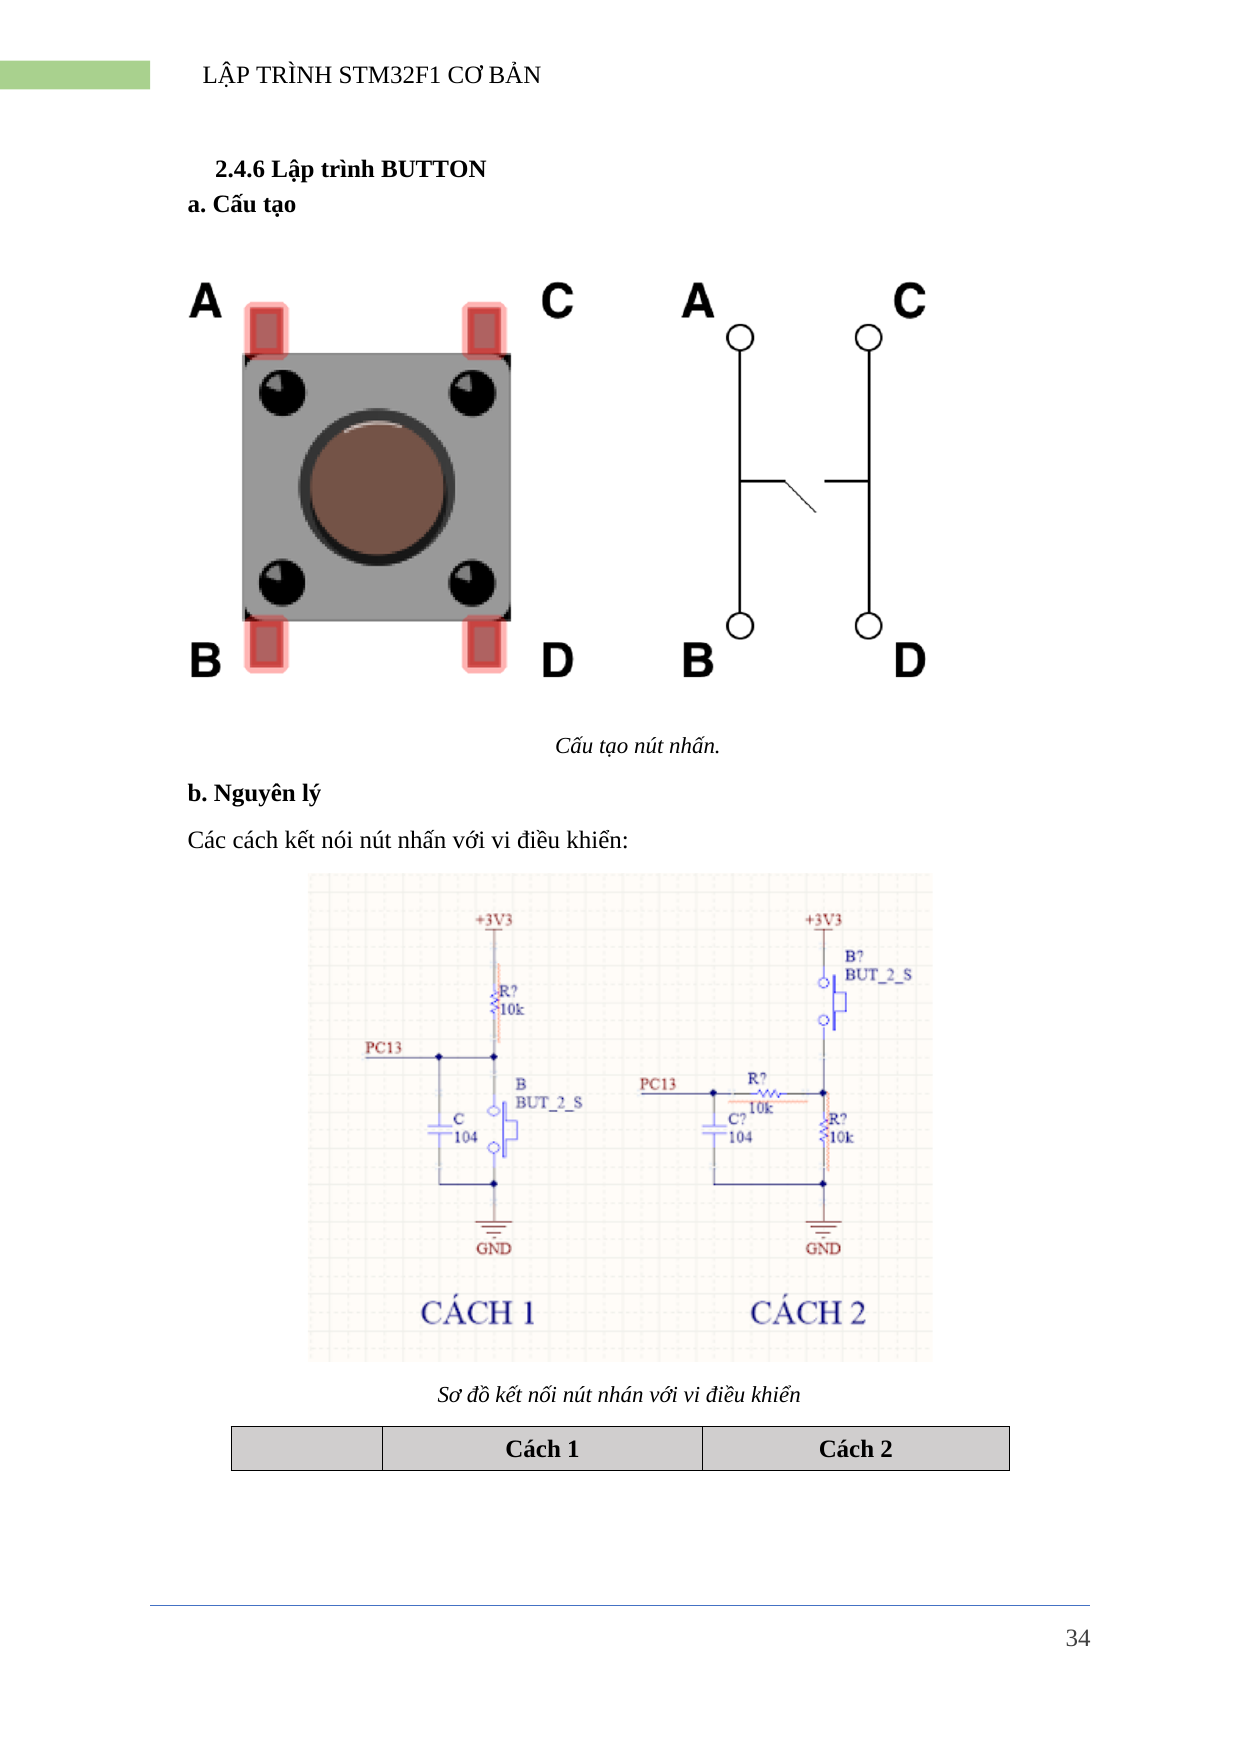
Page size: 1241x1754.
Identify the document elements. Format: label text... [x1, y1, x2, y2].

text Cấu tạo nút nhấn. [150, 733, 1090, 759]
text b. Nguyên lý [150, 778, 1090, 806]
text Các cách kết nói nút nhấn với vi điều khiển: [150, 825, 1090, 854]
text 2.4.6 Lập trình BUTTON [150, 154, 1090, 183]
text Sơ đồ kết nối nút nhán với vi điều khiển [150, 1381, 1090, 1407]
text a. Cấu tạo [150, 189, 1090, 217]
table_header Cách 1 [383, 1427, 702, 1470]
table_header [232, 1427, 382, 1470]
table_header Cách 2 [703, 1427, 1009, 1470]
picture [150, 236, 976, 714]
picture [307, 873, 933, 1362]
